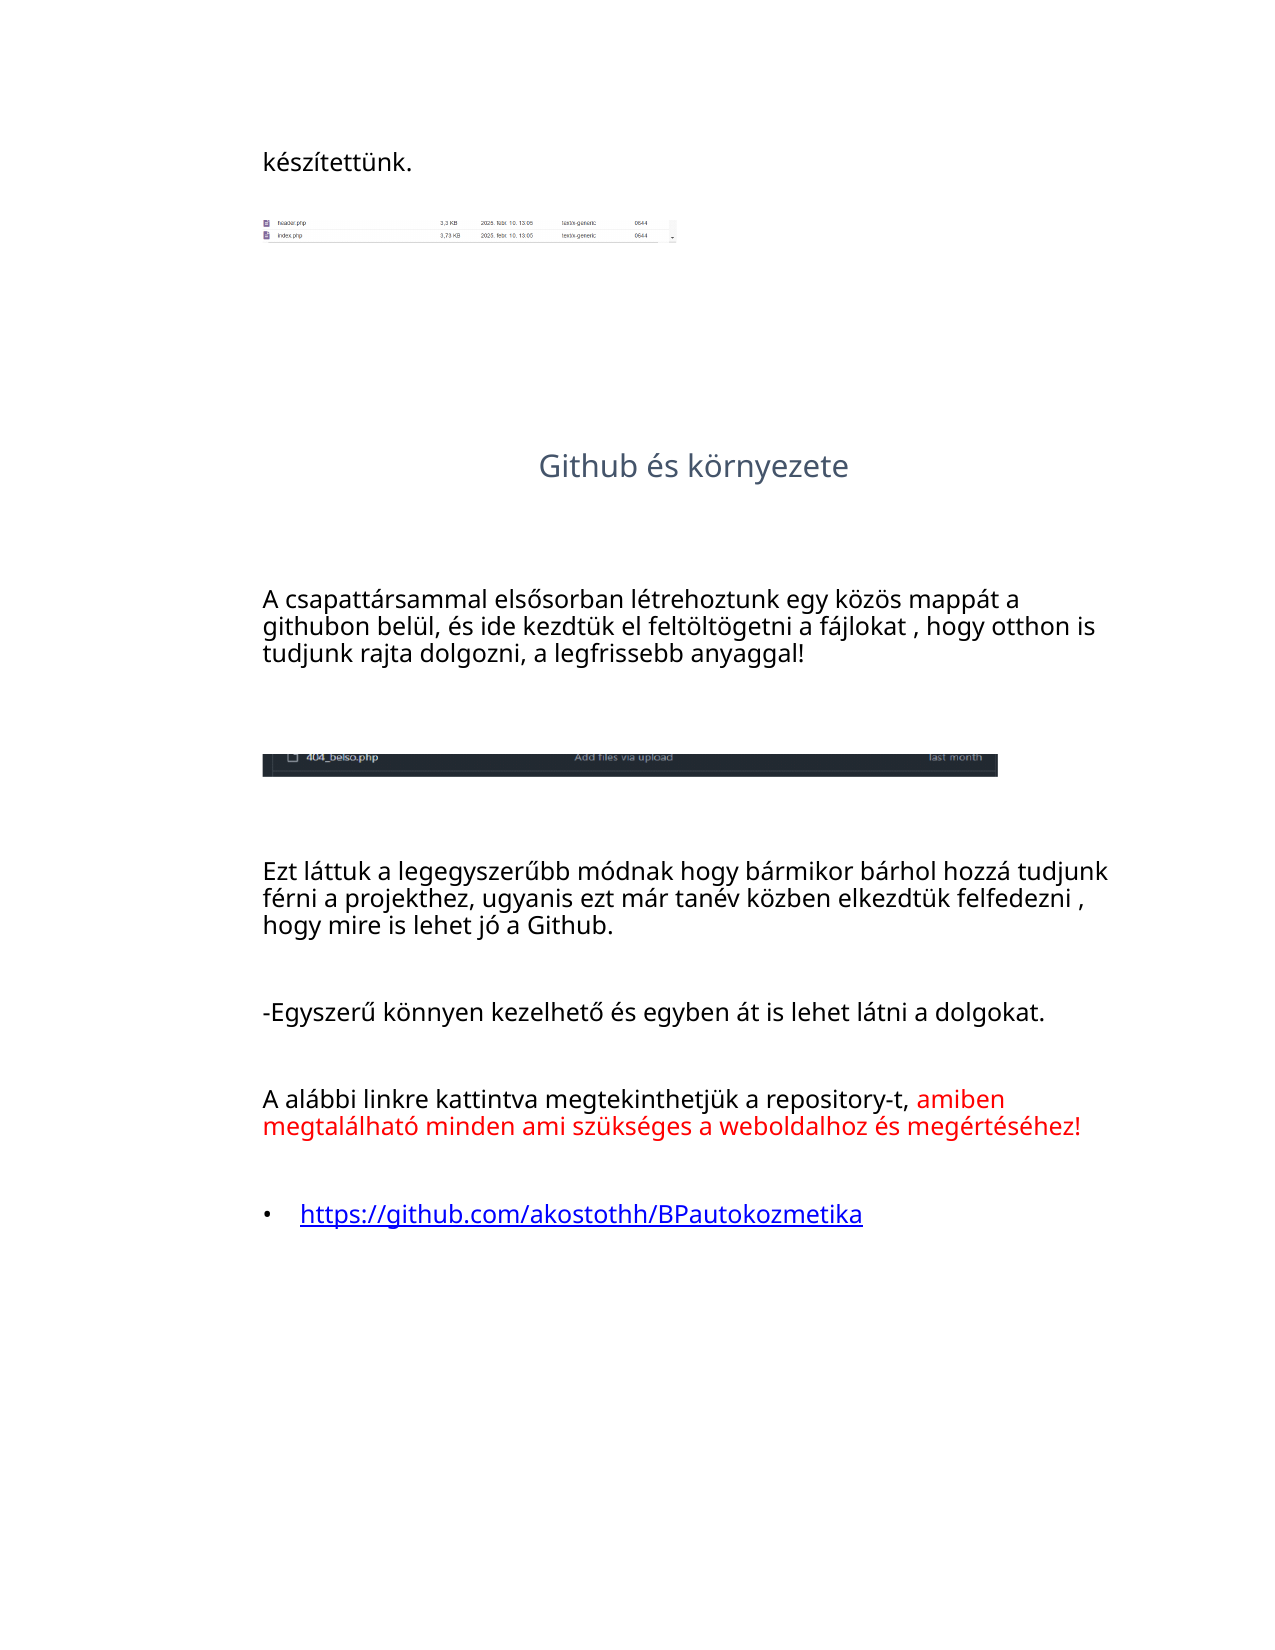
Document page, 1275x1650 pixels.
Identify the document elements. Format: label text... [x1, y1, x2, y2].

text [262, 150, 1125, 177]
text Github és környezete [262, 456, 1125, 482]
text A alábbi linkre kattintva megtekinthetjük a repository-t, amiben megtalálható minden ami szükséges a weboldalhoz és megértéséhez! [262, 1087, 1125, 1141]
text Ezt láttuk a legegyszerűbb módnak hogy bármikor bárhol hozzá tudjunk férni a projekthez, ugyanis ezt már tanév közben elkezdtük felfedezni , hogy mire is lehet jó a Github. [262, 859, 1125, 939]
list https://github.com/akostothh/BPautokozmetika [262, 1201, 1125, 1228]
text -Egyszerű könnyen kezelhető és egyben át is lehet látni a dolgokat. [262, 1000, 1125, 1027]
text A csapattársammal elsősorban létrehoztunk egy közös mappát a githubon belül, és ide kezdtük el feltöltögetni a fájlokat , hogy otthon is tudjunk rajta dolgozni, a legfrissebb anyaggal! [262, 586, 1125, 667]
